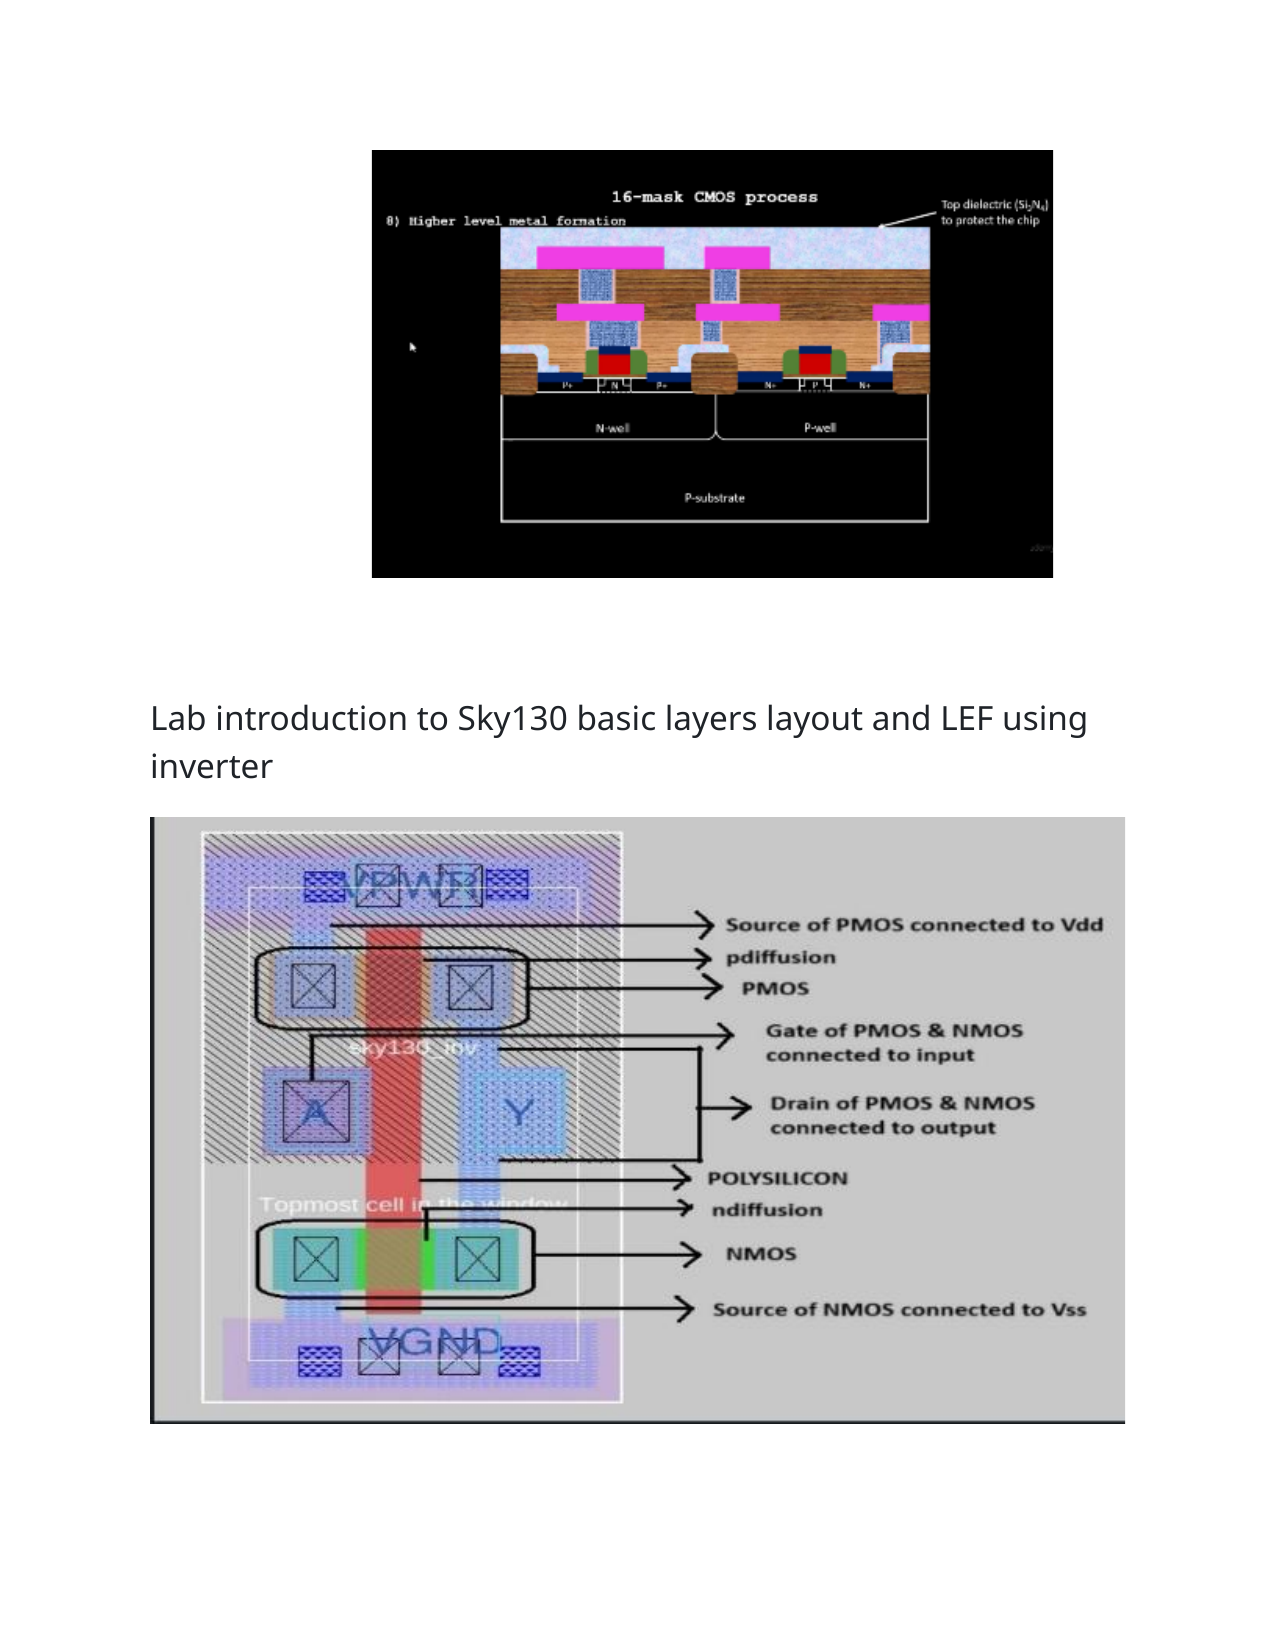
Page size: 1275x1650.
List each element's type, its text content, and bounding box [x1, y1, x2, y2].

picture [371, 150, 1054, 578]
subtitle Lab introduction to Sky130 basic layers layout and LEF using inverter [150, 694, 1125, 789]
picture [150, 817, 1125, 1424]
